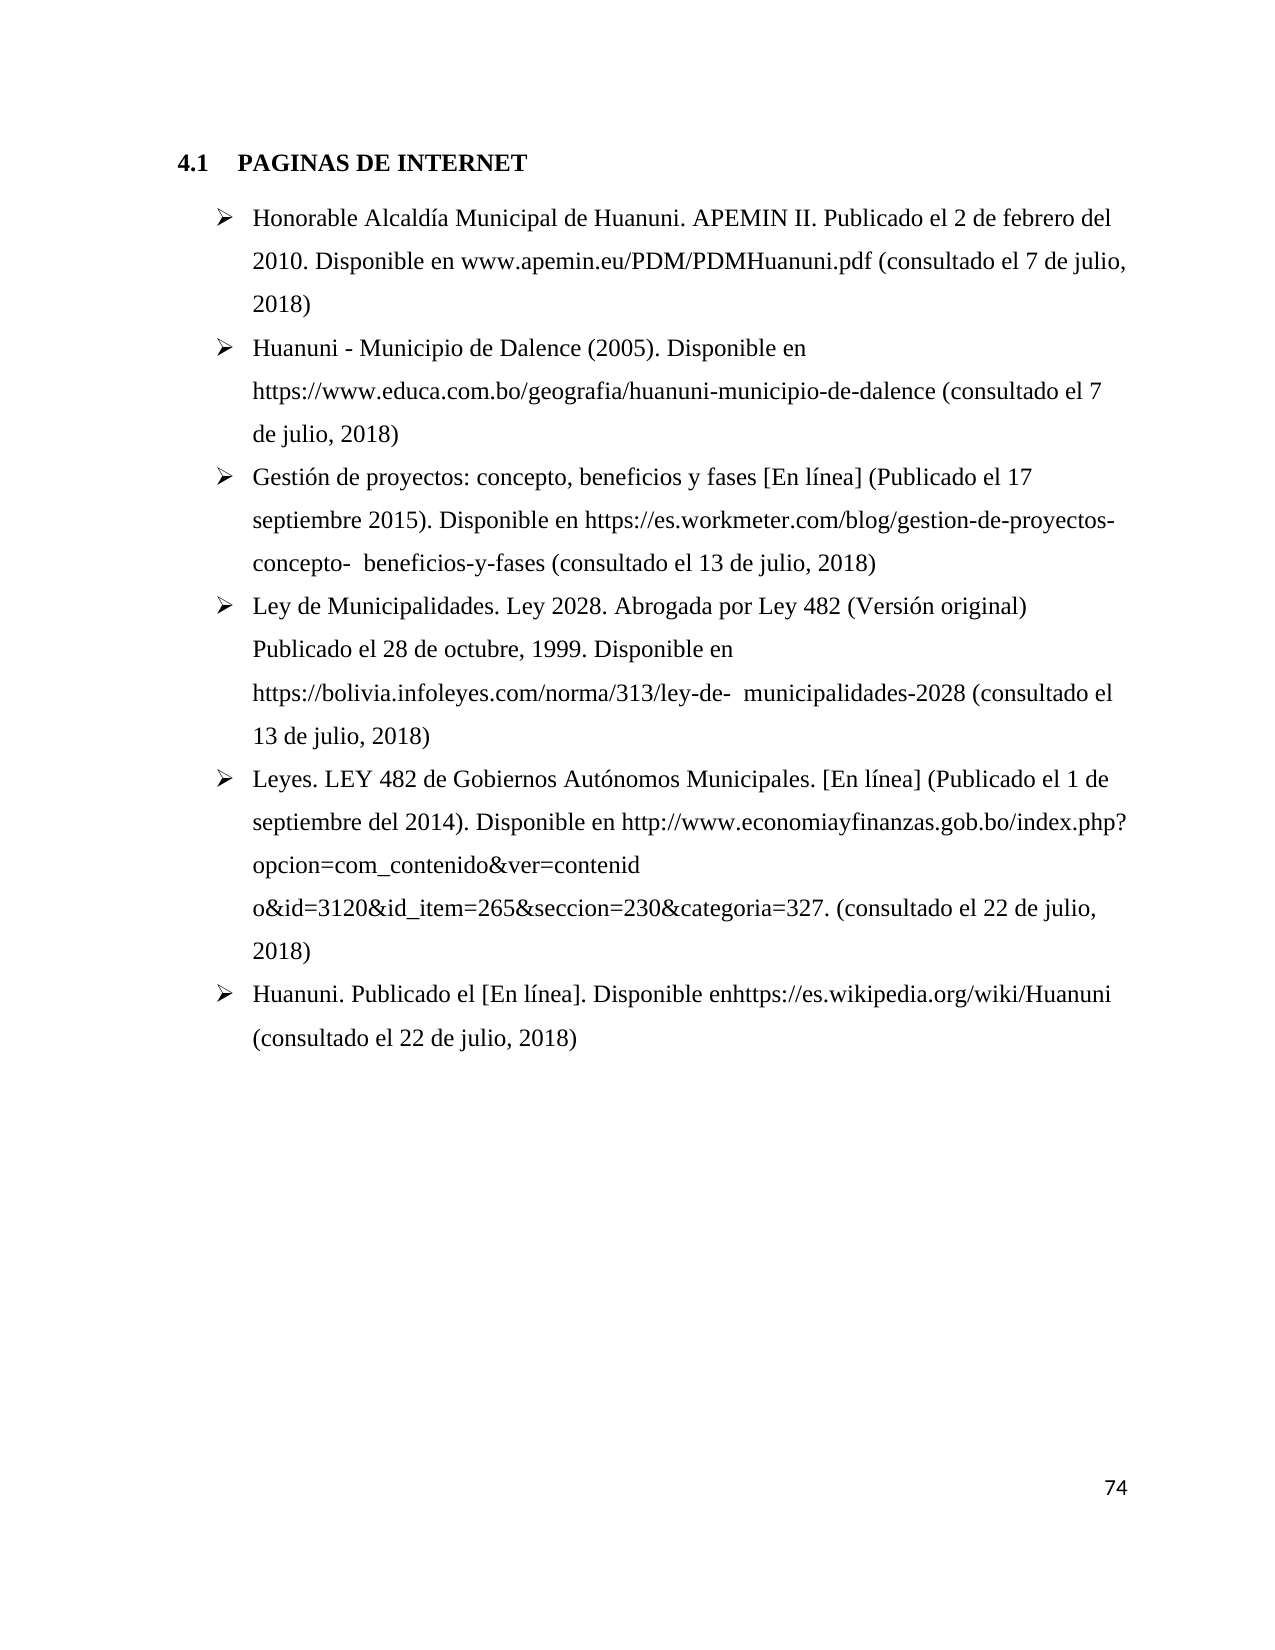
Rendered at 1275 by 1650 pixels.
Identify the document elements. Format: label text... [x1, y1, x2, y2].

list Ley de Municipalidades. Ley 2028. Abrogada por Ley 482 (Versión original) Publicado el 28 de octubre, 1999. Disponible en https://bolivia.infoleyes.com/norma/313/ley-de- municipalidades-2028 (consultado el 13 de julio, 2018) [215, 591, 1127, 749]
list Huanuni. Publicado el [En línea]. Disponible enhttps://es.wikipedia.org/wiki/Huanuni (consultado el 22 de julio, 2018) [215, 979, 1127, 1051]
list Honorable Alcaldía Municipal de Huanuni. APEMIN II. Publicado el 2 de febrero del 2010. Disponible en www.apemin.eu/PDM/PDMHuanuni.pdf (consultado el 7 de julio, 2018) [215, 203, 1127, 318]
list Huanuni - Municipio de Dalence (2005). Disponible en https://www.educa.com.bo/geografia/huanuni-municipio-de-dalence (consultado el 7 de julio, 2018) [215, 333, 1127, 448]
list Gestión de proyectos: concepto, beneficios y fases [En línea] (Publicado el 17 septiembre 2015). Disponible en https://es.workmeter.com/blog/gestion-de-proyectos-concepto- beneficios-y-fases (consultado el 13 de julio, 2018) [215, 462, 1127, 577]
list Leyes. LEY 482 de Gobiernos Autónomos Municipales. [En línea] (Publicado el 1 de septiembre del 2014). Disponible en http://www.economiayfinanzas.gob.bo/index.php?opcion=com_contenido&ver=contenid o&id=3120&id_item=265&seccion=230&categoria=327. (consultado el 22 de julio, 2018) [215, 764, 1127, 965]
subtitle PAGINAS DE INTERNET [177, 148, 1127, 176]
